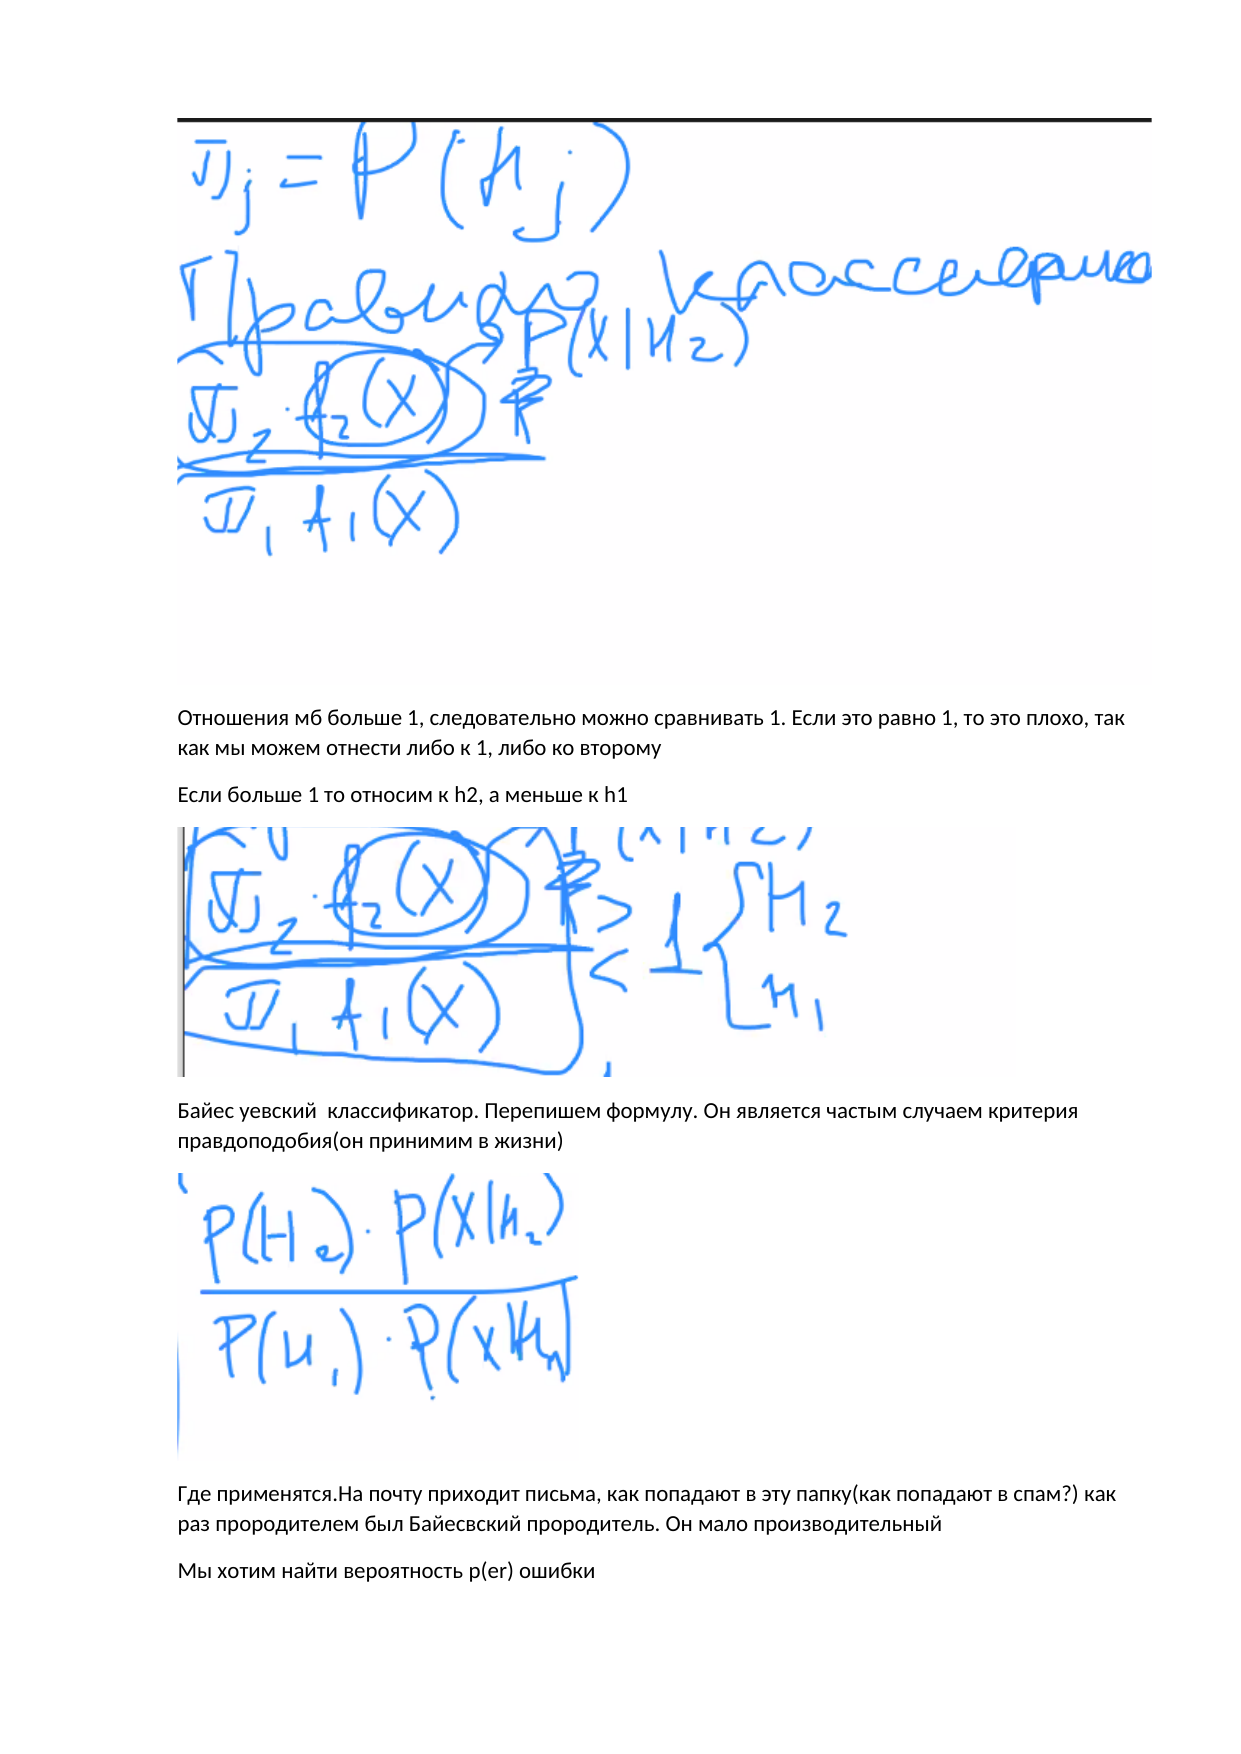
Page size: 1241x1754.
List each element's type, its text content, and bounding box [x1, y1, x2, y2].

picture [177, 827, 1017, 1077]
picture [177, 118, 1152, 685]
picture [177, 1173, 585, 1461]
text Где применятся.На почту приходит письма, как попадают в эту папку(как попадают в спам?) как раз прородителем был Байесвский прородитель. Он мало производительный [177, 1479, 1152, 1538]
text Мы хотим найти вероятность p(er) ошибки [177, 1556, 1152, 1584]
text Если больше 1 то относим к h2, а меньше к h1 [177, 780, 1152, 808]
text Отношения мб больше 1, следовательно можно сравнивать 1. Если это равно 1, то это плохо, так как мы можем отнести либо к 1, либо ко второму [177, 703, 1152, 761]
text Байес уевский классификатор. Перепишем формулу. Он является частым случаем критерия правдоподобия(он принимим в жизни) [177, 1096, 1152, 1154]
